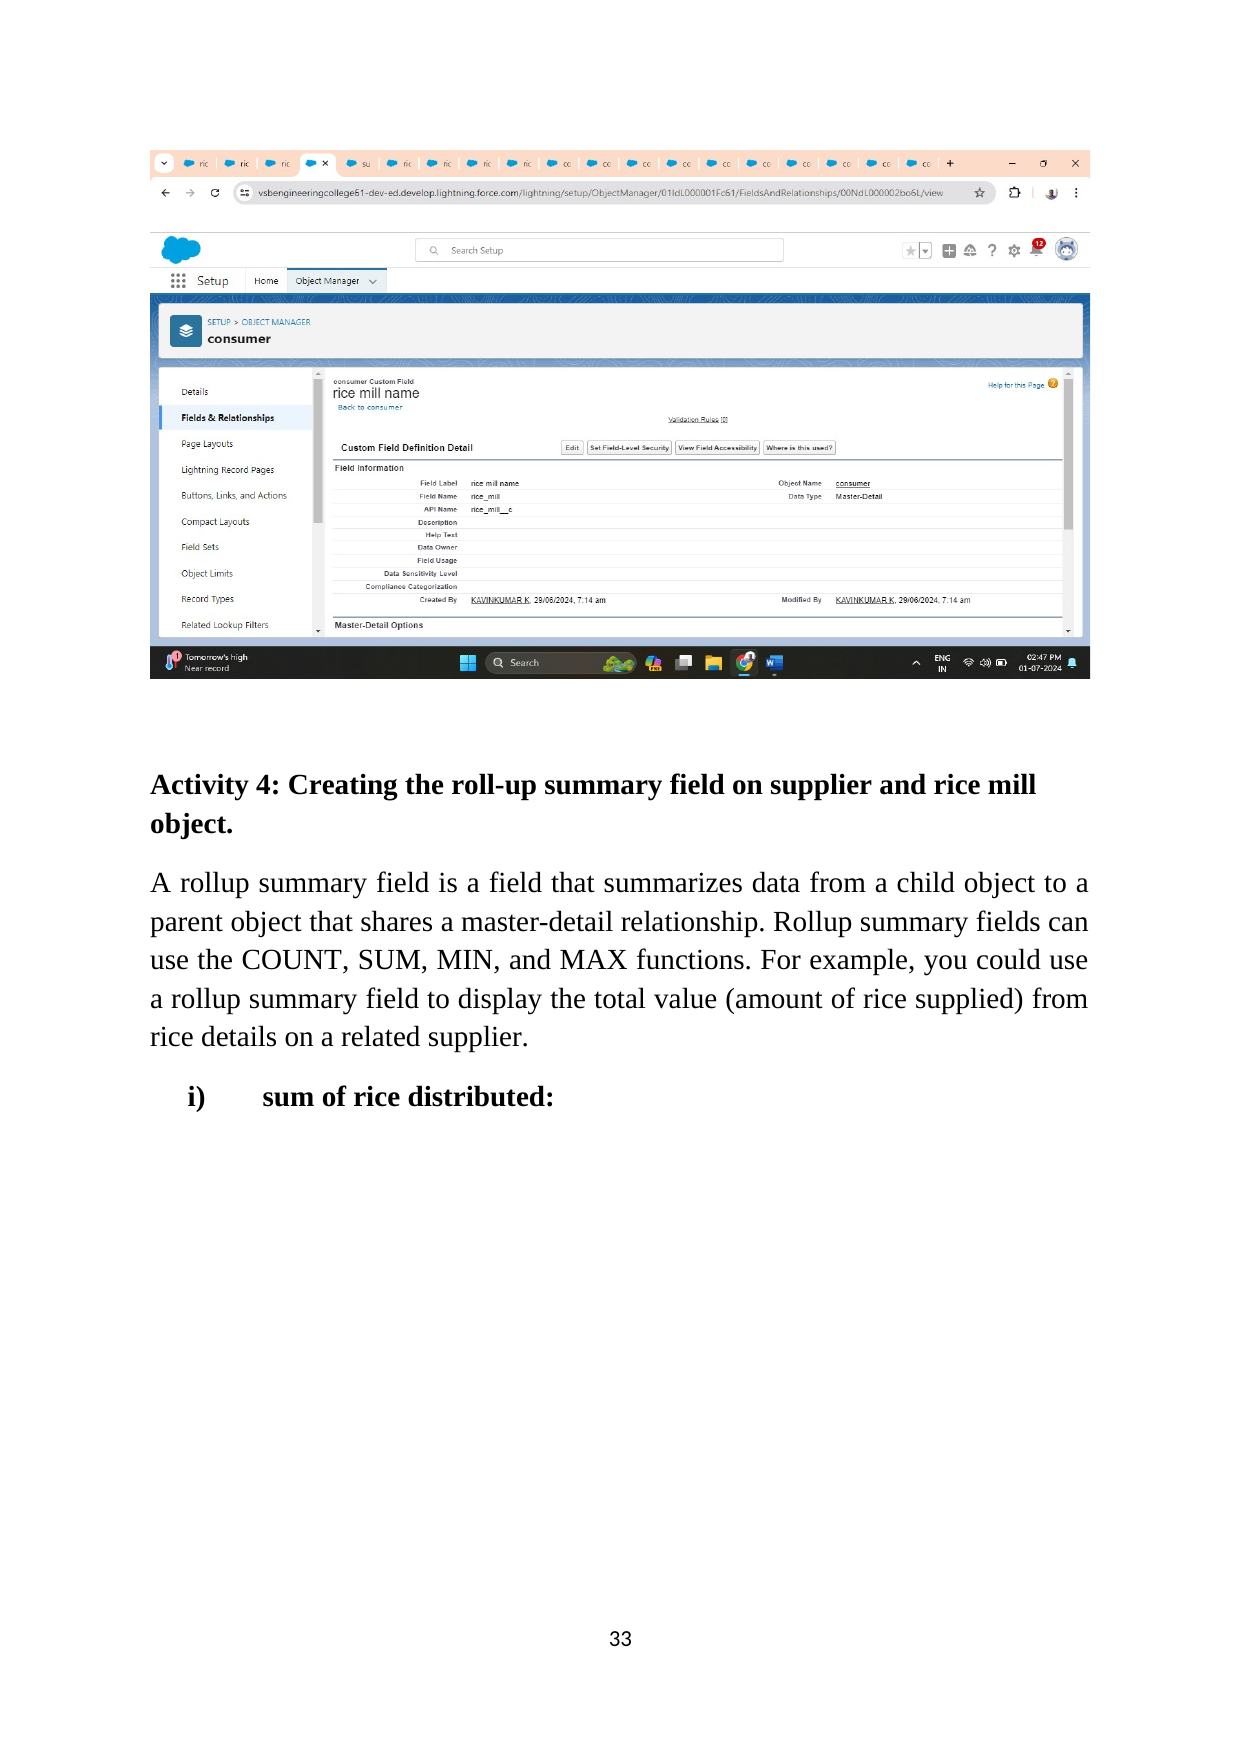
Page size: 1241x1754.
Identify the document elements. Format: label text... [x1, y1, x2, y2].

text Activity 4: Creating the roll-up summary field on supplier and rice mill object. [150, 767, 1090, 839]
text A rollup summary field is a field that summarizes data from a child object to a parent object that shares a master-detail relationship. Rollup summary fields can use the COUNT, SUM, MIN, and MAX functions. For example, you could use a rollup summary field to display the total value (amount of rice supplied) from rice details on a related supplier. [150, 865, 1090, 1053]
list sum of rice distributed: [187, 1079, 1090, 1112]
picture [150, 150, 1091, 679]
